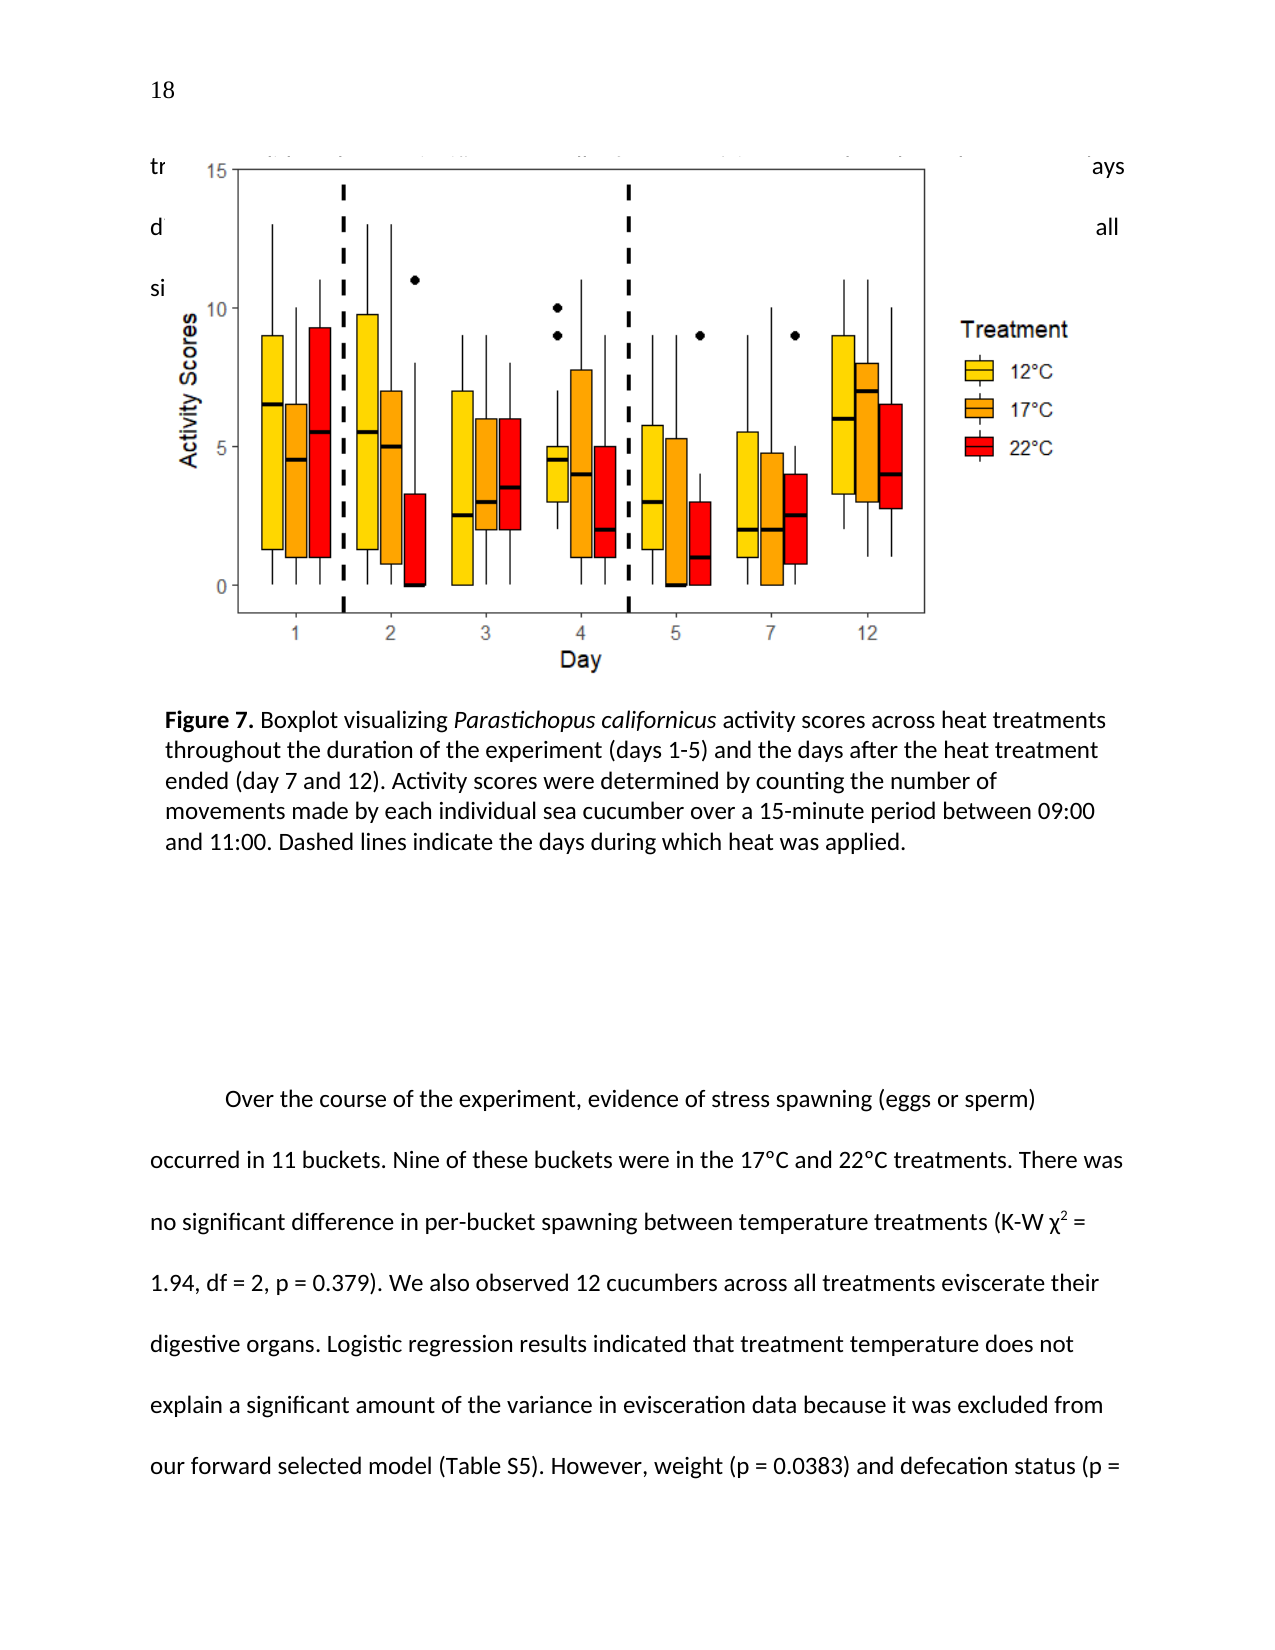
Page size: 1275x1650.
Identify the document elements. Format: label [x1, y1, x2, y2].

picture [165, 157, 1093, 685]
text [150, 150, 1125, 1053]
text [150, 1084, 1125, 1480]
